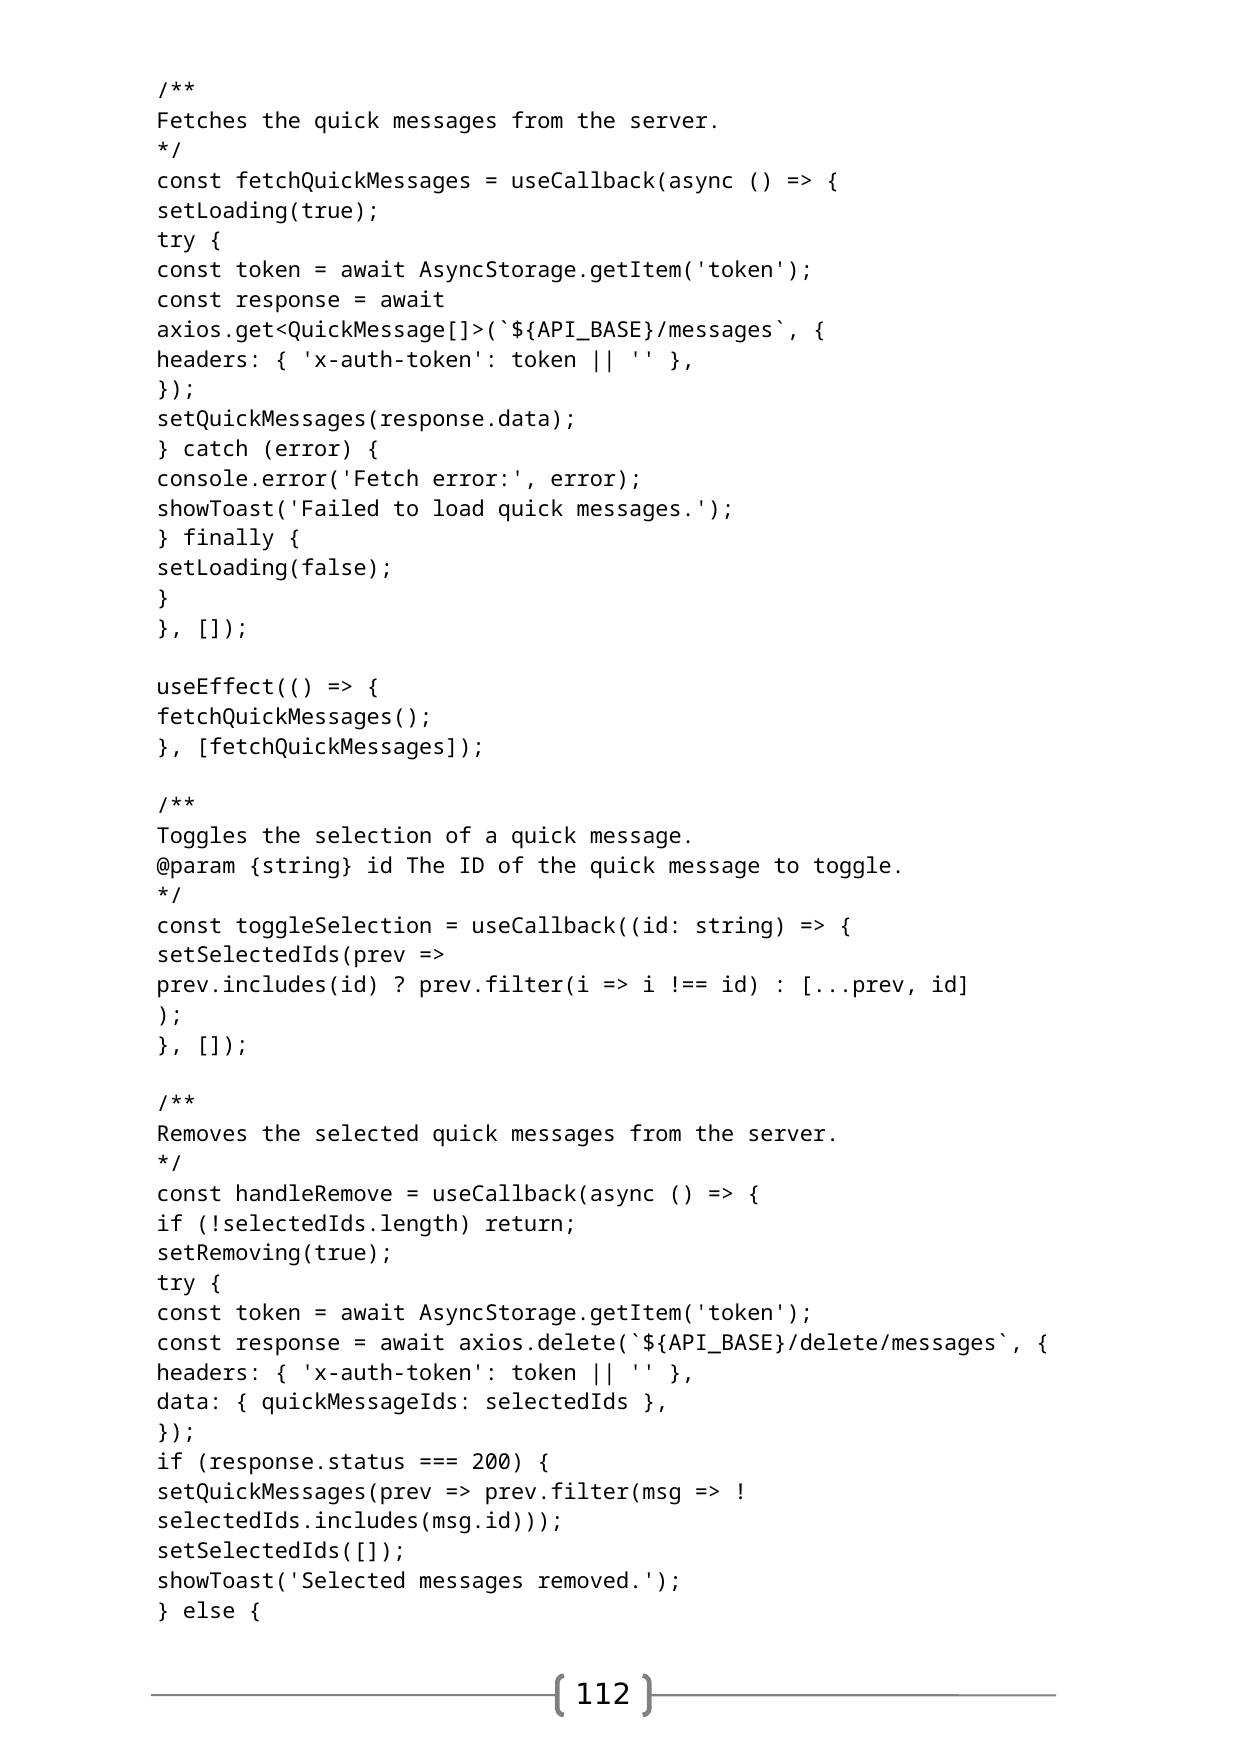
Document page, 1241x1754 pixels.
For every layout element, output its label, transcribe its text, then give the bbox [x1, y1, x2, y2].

text headers: { 'x-auth-token': token || '' }, [156, 1356, 1088, 1386]
text const response = await axios.get<QuickMessage[]>(`${API_BASE}/messages`, { [156, 284, 1088, 343]
text } finally { [156, 522, 1088, 552]
text useEffect(() => { [156, 671, 1088, 701]
text const handleRemove = useCallback(async () => { [156, 1178, 1088, 1207]
text showToast('Selected messages removed.'); [156, 1565, 1088, 1595]
text /** [156, 75, 1088, 105]
text fetchQuickMessages(); [156, 701, 1088, 731]
text Toggles the selection of a quick message. [156, 820, 1088, 850]
text }); [156, 1416, 1088, 1446]
text setRemoving(true); [156, 1237, 1088, 1267]
text */ [156, 135, 1088, 165]
text ); [156, 999, 1088, 1029]
text Removes the selected quick messages from the server. [156, 1118, 1088, 1148]
text setSelectedIds(prev => [156, 939, 1088, 969]
text /** [156, 1088, 1088, 1118]
text }); [156, 373, 1088, 403]
text setQuickMessages(response.data); [156, 403, 1088, 433]
text try { [156, 224, 1088, 254]
text prev.includes(id) ? prev.filter(i => i !== id) : [...prev, id] [156, 969, 1088, 999]
text showToast('Failed to load quick messages.'); [156, 492, 1088, 522]
text /** [156, 790, 1088, 820]
text const fetchQuickMessages = useCallback(async () => { [156, 165, 1088, 194]
text */ [156, 1148, 1088, 1178]
text @param {string} id The ID of the quick message to toggle. [156, 850, 1088, 880]
text } else { [156, 1595, 1088, 1624]
text setLoading(true); [156, 194, 1088, 224]
text if (!selectedIds.length) return; [156, 1207, 1088, 1237]
text }, [fetchQuickMessages]); [156, 731, 1088, 761]
text const toggleSelection = useCallback((id: string) => { [156, 909, 1088, 939]
text try { [156, 1267, 1088, 1297]
text }, []); [156, 1029, 1088, 1058]
text Fetches the quick messages from the server. [156, 105, 1088, 135]
text } catch (error) { [156, 433, 1088, 463]
text const response = await axios.delete(`${API_BASE}/delete/messages`, { [156, 1327, 1088, 1356]
text setSelectedIds([]); [156, 1535, 1088, 1565]
text setLoading(false); [156, 552, 1088, 582]
text console.error('Fetch error:', error); [156, 463, 1088, 492]
text } [156, 582, 1088, 612]
text headers: { 'x-auth-token': token || '' }, [156, 343, 1088, 373]
text }, []); [156, 612, 1088, 641]
text data: { quickMessageIds: selectedIds }, [156, 1386, 1088, 1416]
text */ [156, 880, 1088, 909]
text setQuickMessages(prev => prev.filter(msg => !selectedIds.includes(msg.id))); [156, 1476, 1088, 1535]
text const token = await AsyncStorage.getItem('token'); [156, 1297, 1088, 1327]
text if (response.status === 200) { [156, 1446, 1088, 1476]
text const token = await AsyncStorage.getItem('token'); [156, 254, 1088, 284]
